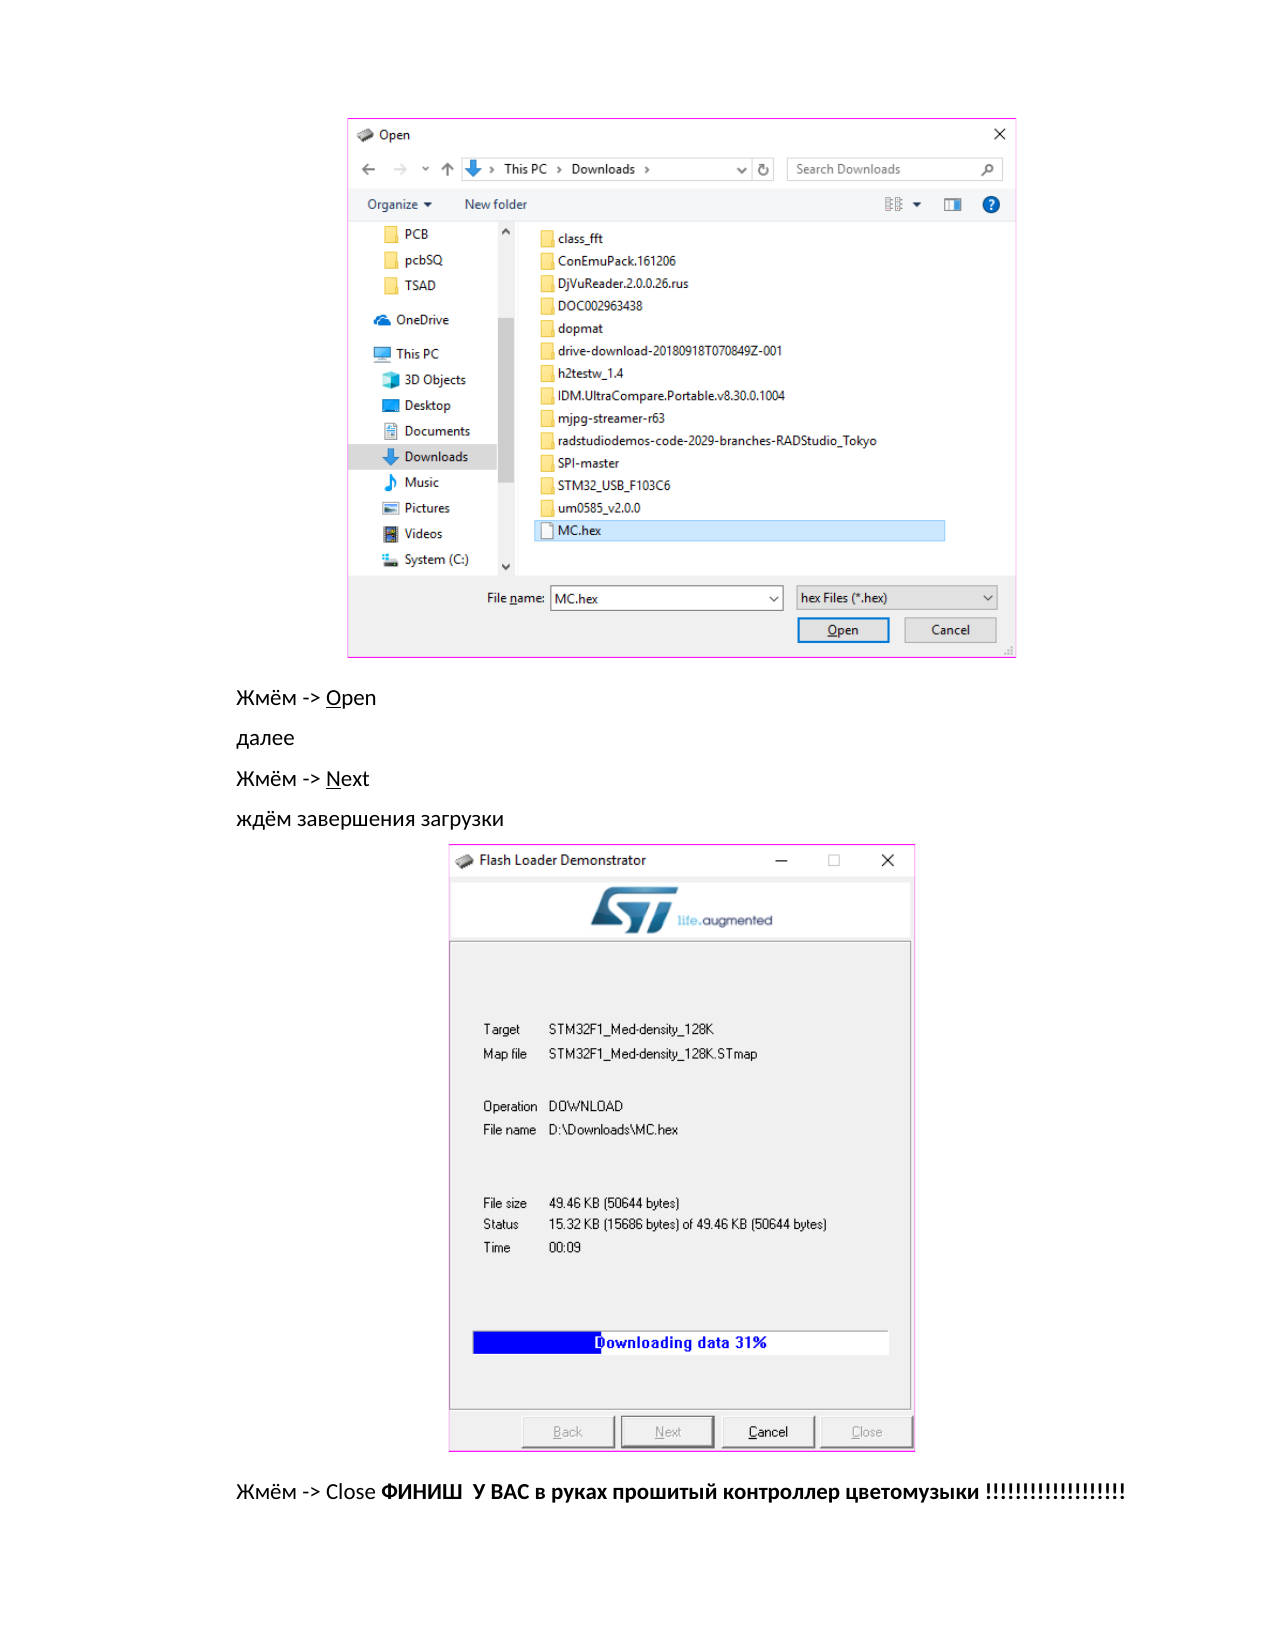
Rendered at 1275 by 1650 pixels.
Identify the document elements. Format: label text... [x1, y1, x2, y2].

picture [347, 118, 1017, 658]
text далее [236, 723, 1186, 751]
text ждём завершения загрузки [236, 804, 1186, 832]
text Жмём -> Open [236, 683, 1186, 711]
picture [448, 844, 916, 1452]
list Жмём -> Close ФИНИШ У ВАС в руках прошитый контроллер цветомузыки !!!!!!!!!!!!!!!!!!! [236, 1477, 1186, 1505]
text Жмём -> Next [236, 764, 1186, 792]
